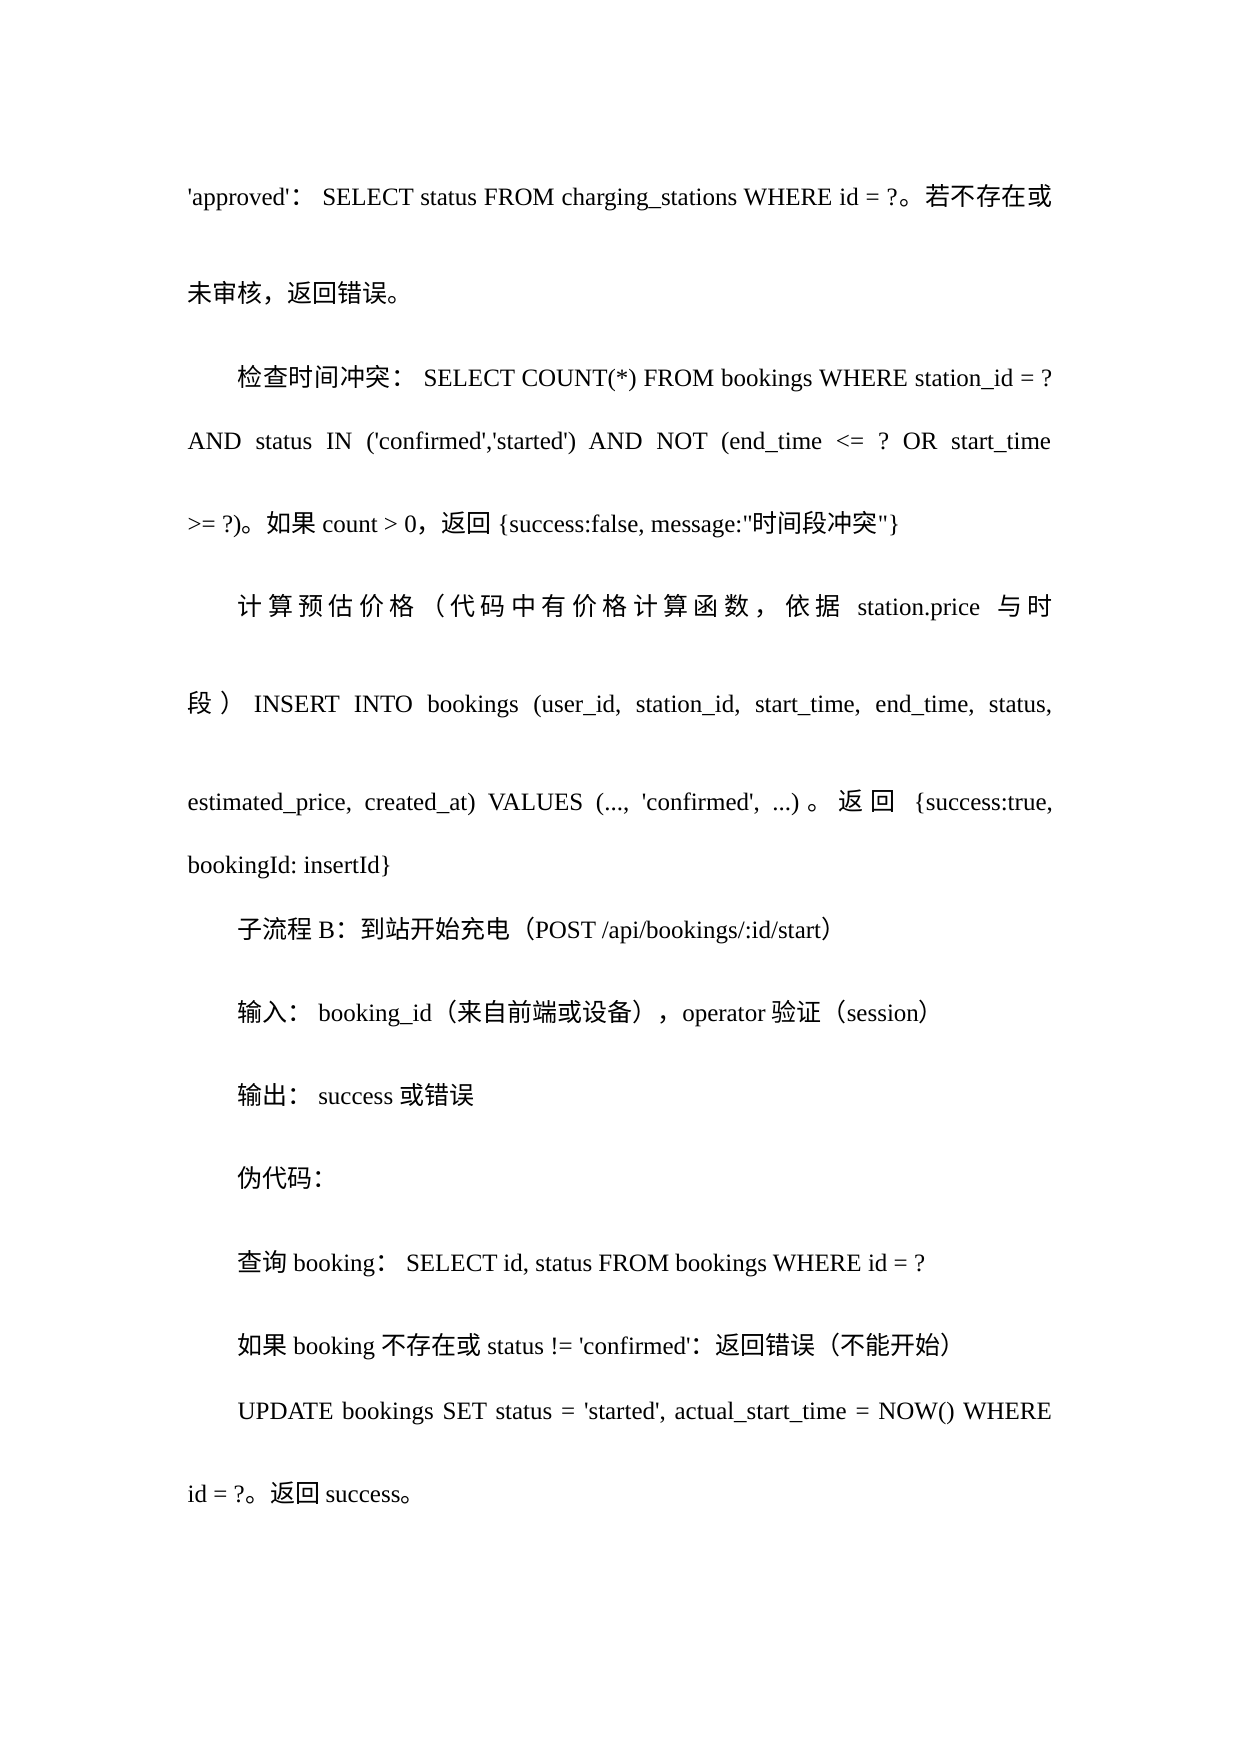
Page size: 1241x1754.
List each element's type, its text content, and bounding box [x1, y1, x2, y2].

text 伪代码： [187, 1144, 1053, 1209]
text 查询 booking： SELECT id, status FROM bookings WHERE id = ? [187, 1228, 1053, 1293]
text 检查时间冲突： SELECT COUNT(*) FROM bookings WHERE station_id = ? AND status IN ('confirmed','started') AND NOT (end_time <= ? OR start_time >= ?)。如果 count > 0，返回 {success:false, message:"时间段冲突"} [187, 343, 1053, 554]
text 计算预估价格（代码中有价格计算函数，依据 station.price 与时段）INSERT INTO bookings (user_id, station_id, start_time, end_time, status, estimated_price, created_at) VALUES (..., 'confirmed', ...)。返回 {success:true, bookingId: insertId} [187, 572, 1053, 881]
text 如果 booking 不存在或 status != 'confirmed'：返回错误（不能开始） [187, 1311, 1053, 1376]
text 子流程 B：到站开始充电（POST /api/bookings/:id/start） [187, 895, 1053, 960]
text 输入： booking_id（来自前端或设备），operator 验证（session） [187, 978, 1053, 1043]
text 输出： success 或错误 [187, 1061, 1053, 1126]
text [187, 162, 1053, 324]
text UPDATE bookings SET status = 'started', actual_start_time = NOW() WHERE id = ?。返回 success。 [187, 1394, 1053, 1524]
